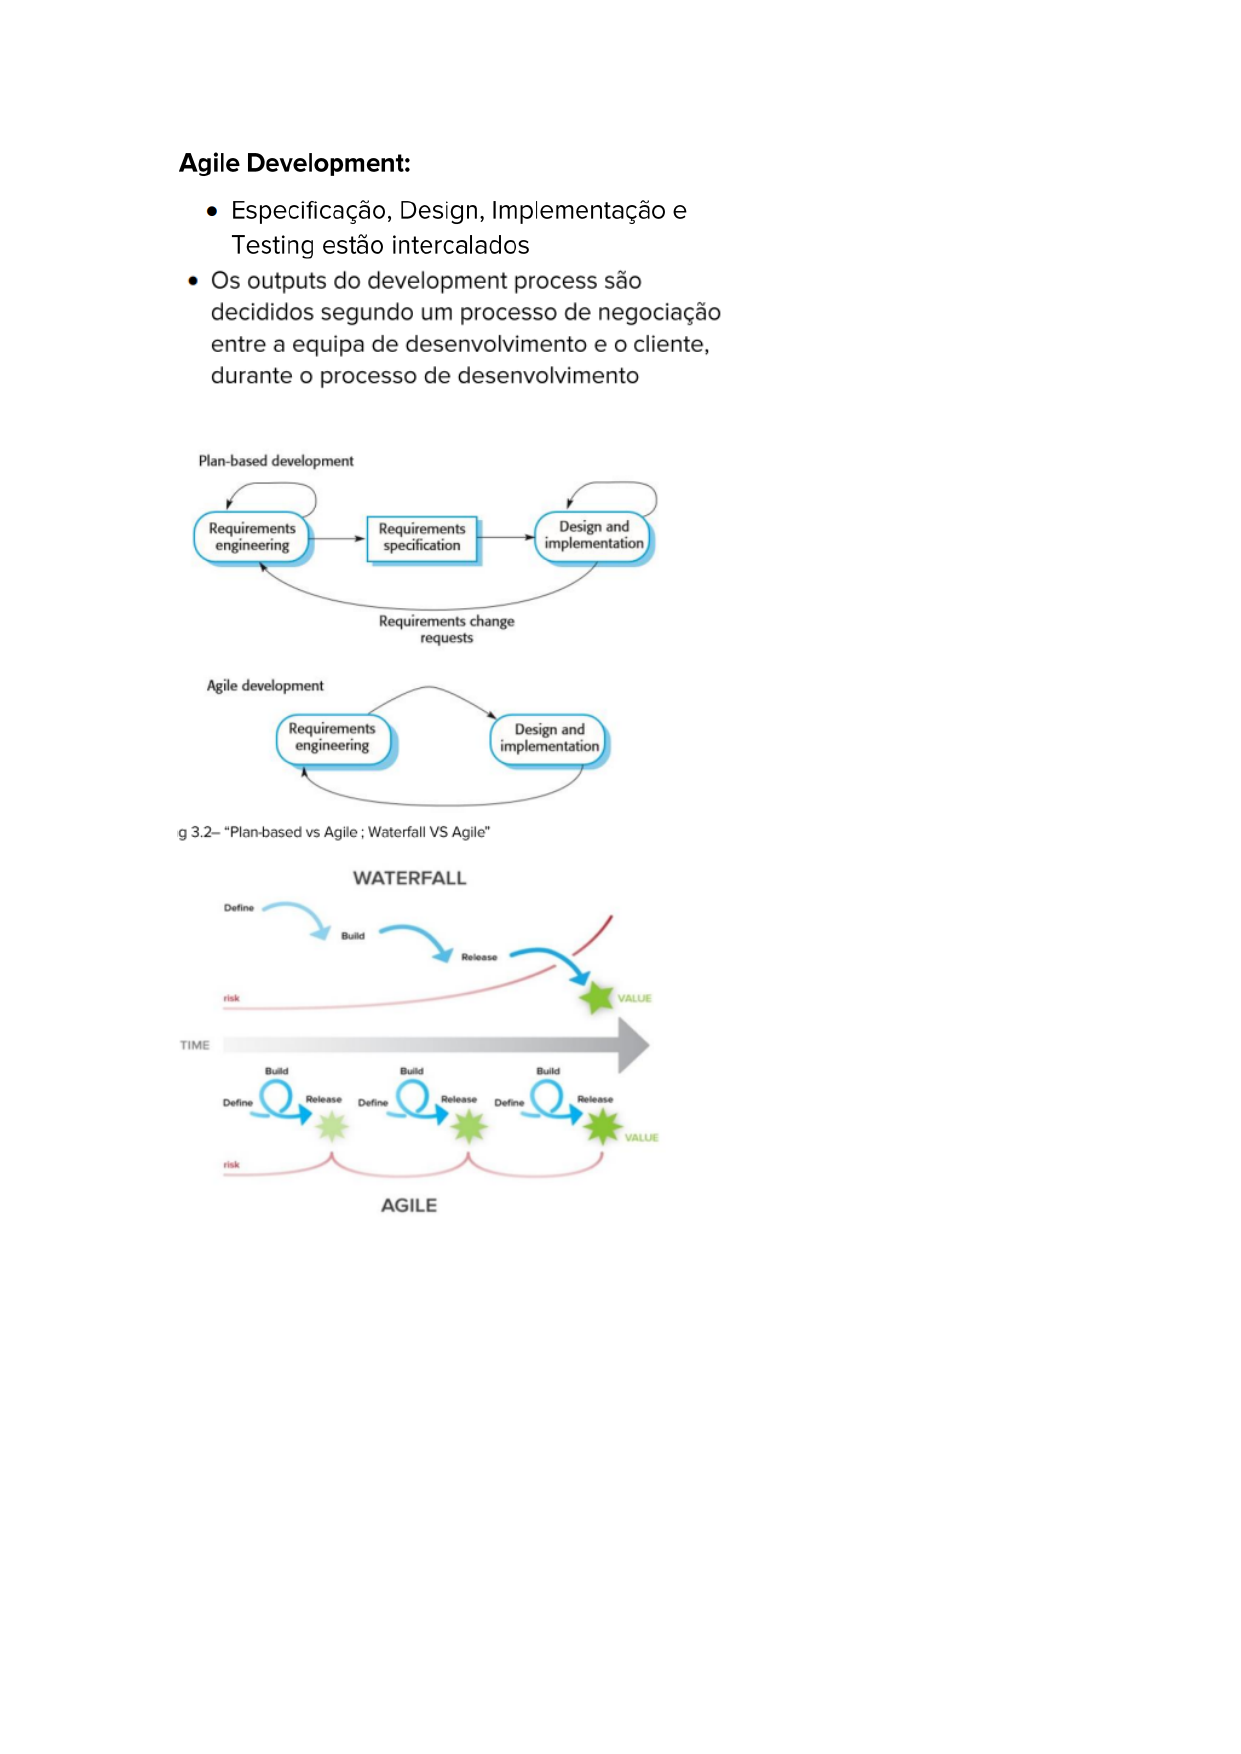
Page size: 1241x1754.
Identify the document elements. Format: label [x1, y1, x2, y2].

picture [177, 147, 694, 259]
picture [177, 260, 724, 1218]
